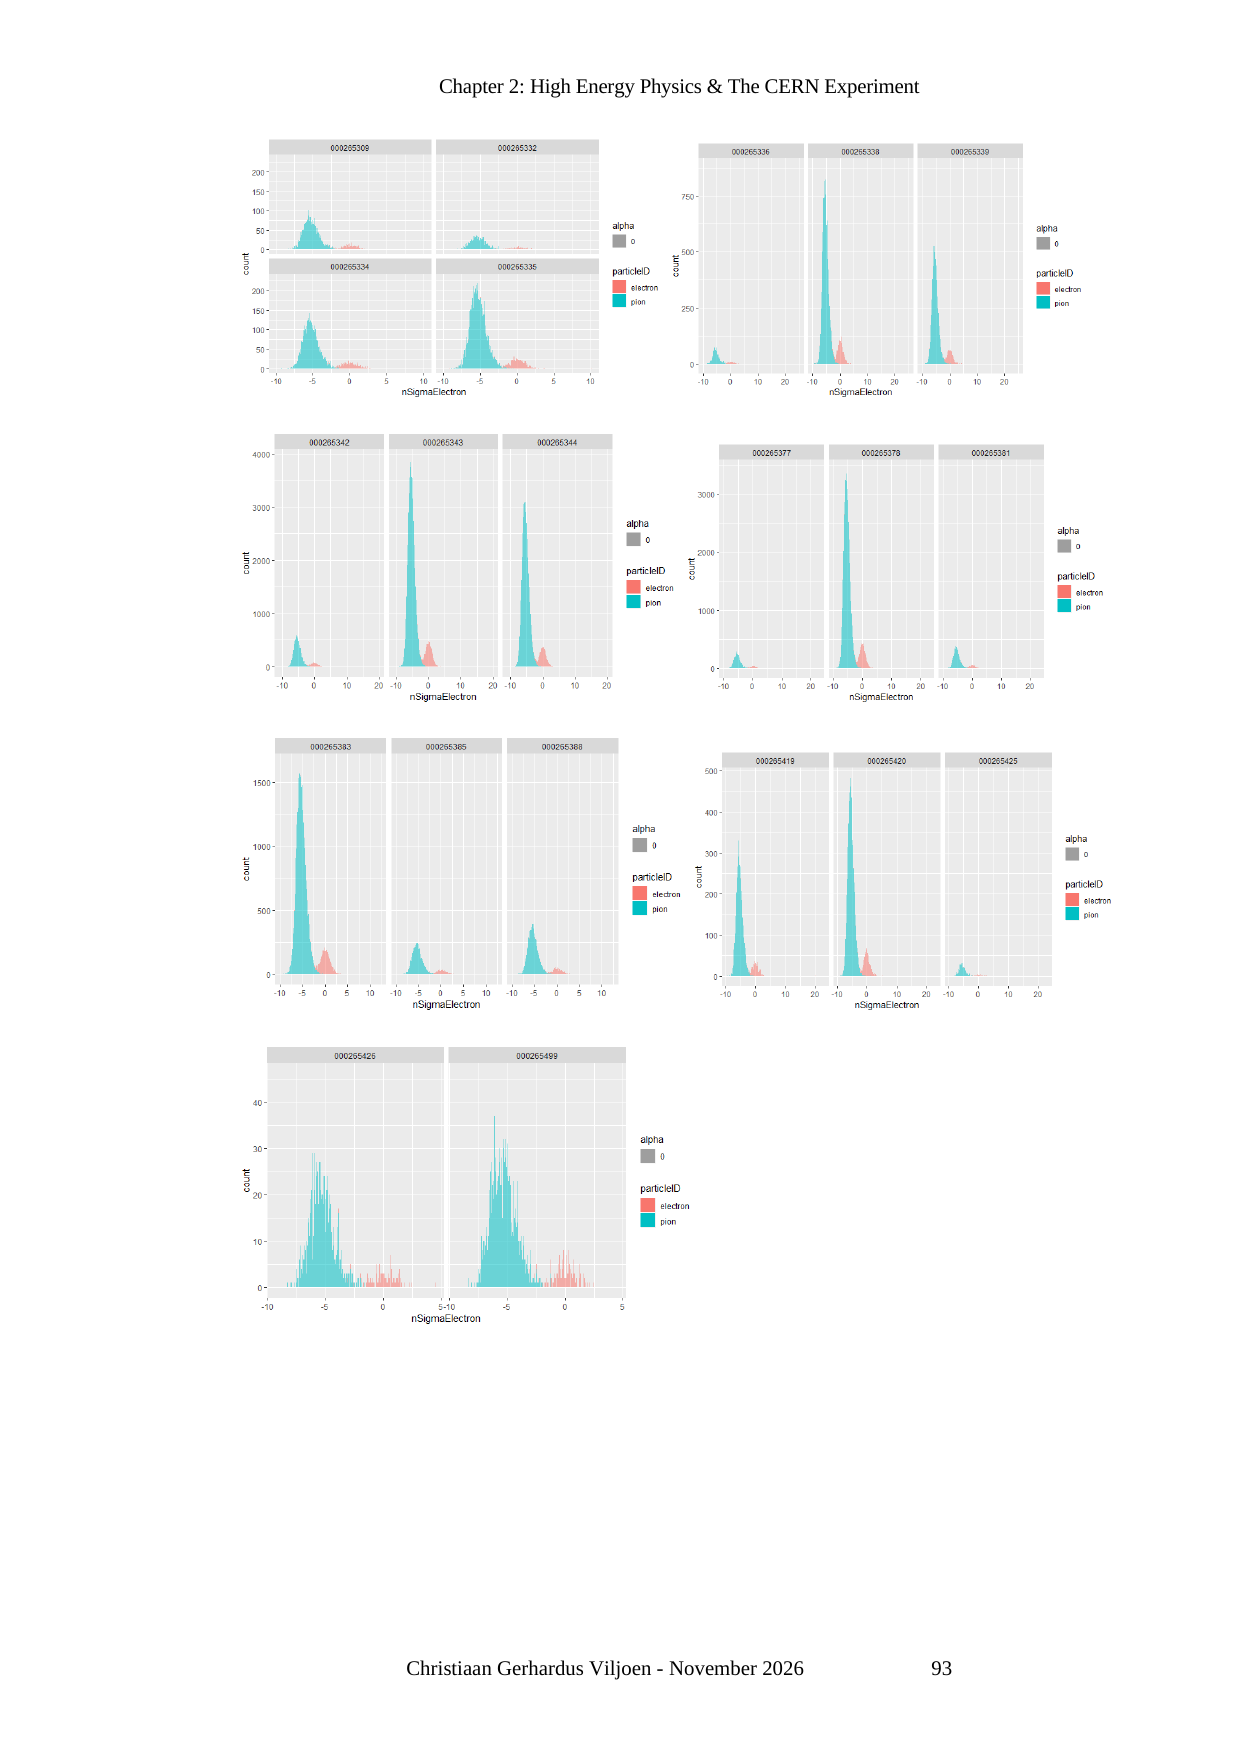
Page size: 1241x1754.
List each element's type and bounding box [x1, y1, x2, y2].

picture [236, 1042, 699, 1328]
picture [236, 135, 1090, 401]
picture [236, 733, 1120, 1014]
picture [236, 429, 1112, 706]
